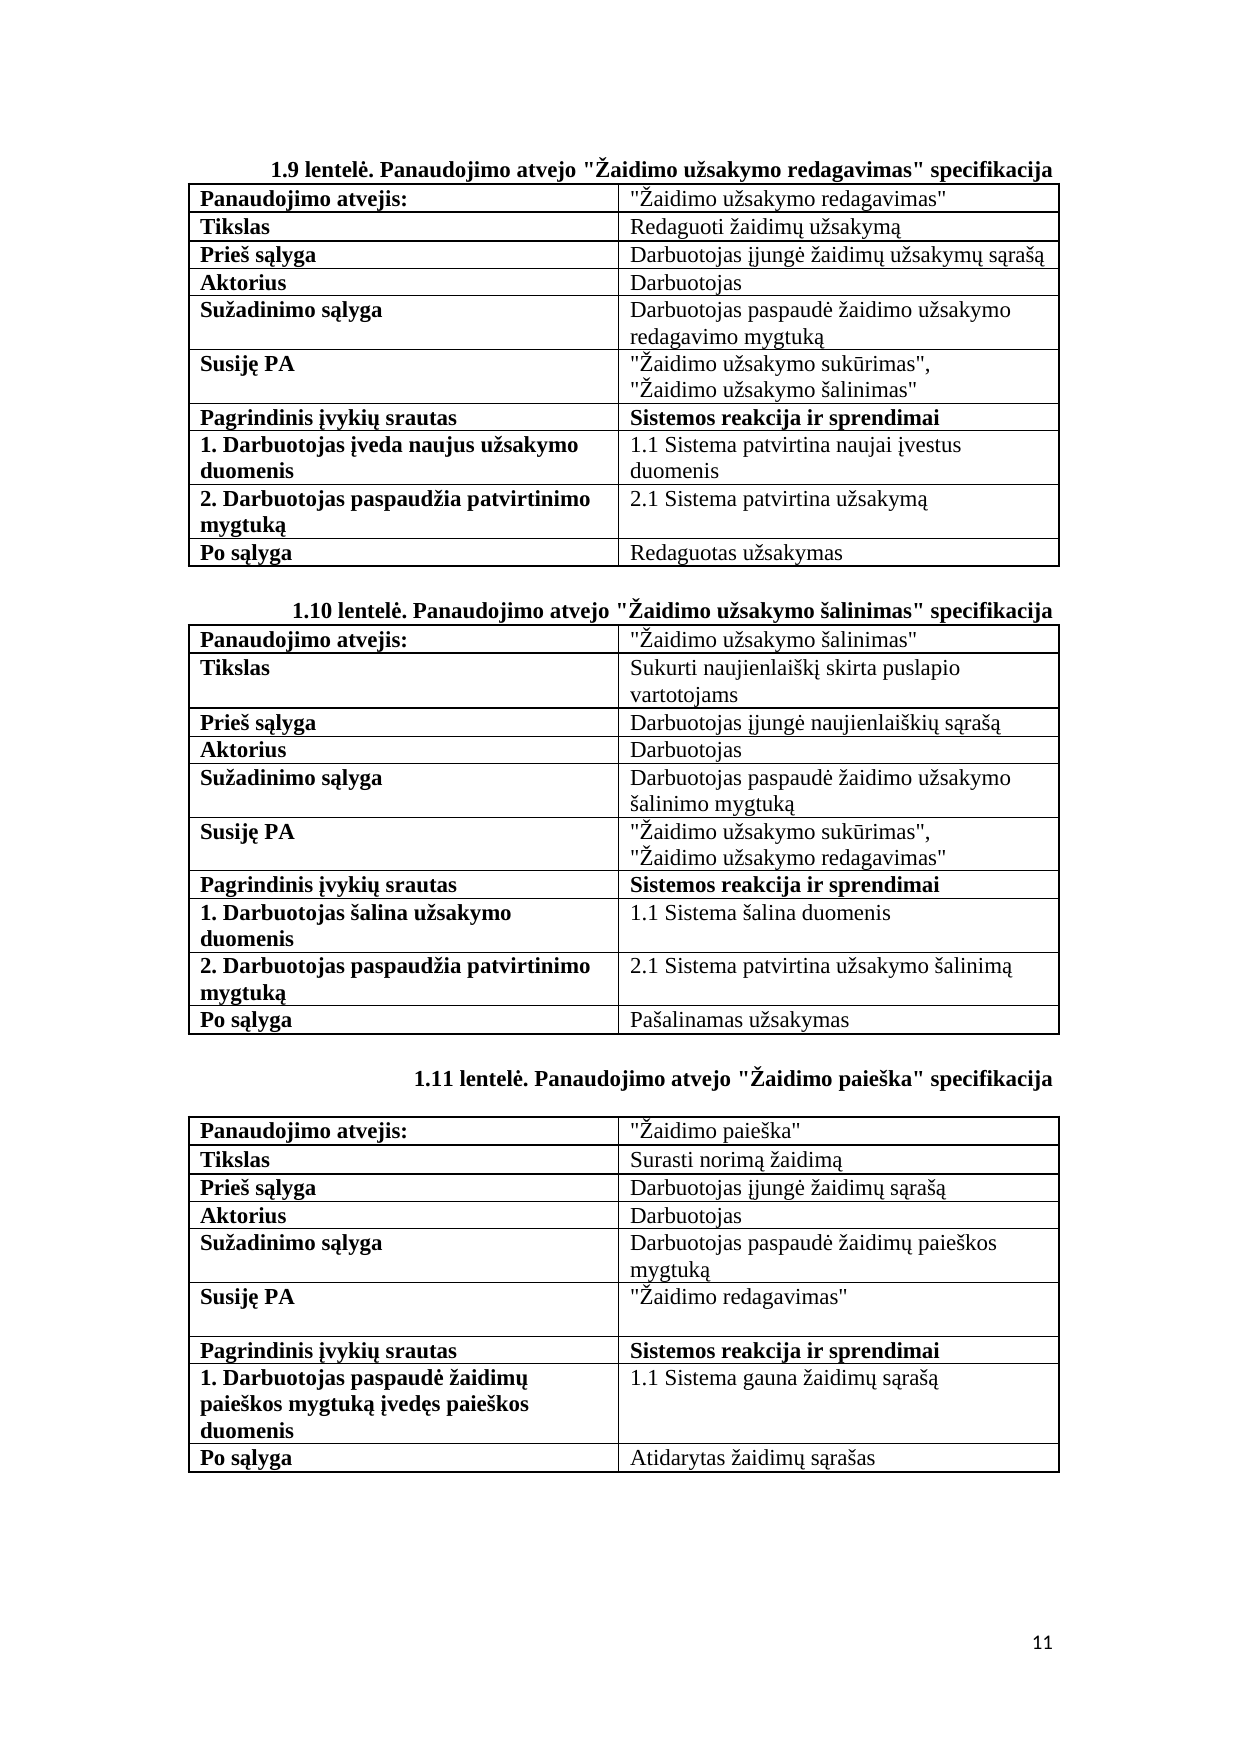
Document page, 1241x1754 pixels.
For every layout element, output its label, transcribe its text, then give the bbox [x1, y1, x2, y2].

table_cell Aktorius [190, 737, 618, 763]
table_cell Darbuotojas įjungė naujienlaiškių sąrašą [619, 709, 1058, 736]
table_cell Pagrindinis įvykių srautas [190, 1337, 618, 1363]
table_cell Pagrindinis įvykių srautas [190, 871, 618, 898]
text 1.9 lentelė. Panaudojimo atvejo "Žaidimo užsakymo redagavimas" specifikacija [187, 156, 1053, 183]
table_cell Darbuotojas [619, 1202, 1058, 1228]
table_cell Darbuotojas paspaudė žaidimo užsakymo šalinimo mygtuką [619, 764, 1058, 817]
table_header "Žaidimo paieška" [619, 1118, 1058, 1144]
table_cell Redaguoti žaidimų užsakymą [619, 213, 1058, 239]
text 1.10 lentelė. Panaudojimo atvejo "Žaidimo užsakymo šalinimas" specifikacija [187, 597, 1053, 624]
table_cell 1. Darbuotojas šalina užsakymo duomenis [190, 899, 618, 952]
table_cell 1.1 Sistema patvirtina naujai įvestus duomenis [619, 431, 1058, 484]
table_cell Aktorius [190, 1202, 618, 1228]
table_cell Pašalinamas užsakymas [619, 1006, 1058, 1033]
table_header "Žaidimo užsakymo šalinimas" [619, 626, 1058, 652]
table_cell Sužadinimo sąlyga [190, 296, 618, 349]
table_cell Tikslas [190, 213, 618, 239]
table_cell 1.1 Sistema gauna žaidimų sąrašą [619, 1364, 1058, 1443]
table_cell 2. Darbuotojas paspaudžia patvirtinimo mygtuką [190, 485, 618, 538]
table_cell Po sąlyga [190, 1444, 618, 1471]
table_cell Darbuotojas įjungė žaidimų užsakymų sąrašą [619, 242, 1058, 268]
table_cell "Žaidimo redagavimas" [619, 1283, 1058, 1336]
table_cell Tikslas [190, 654, 618, 707]
table_cell 2. Darbuotojas paspaudžia patvirtinimo mygtuką [190, 953, 618, 1005]
table_cell Prieš sąlyga [190, 1175, 618, 1201]
table_cell Aktorius [190, 269, 618, 295]
table_cell Sužadinimo sąlyga [190, 764, 618, 817]
table_cell Redaguotas užsakymas [619, 539, 1058, 565]
table_cell Darbuotojas paspaudė žaidimų paieškos mygtuką [619, 1229, 1058, 1282]
table_cell Darbuotojas [619, 269, 1058, 295]
table_header Panaudojimo atvejis: [190, 185, 618, 211]
table_cell "Žaidimo užsakymo sukūrimas", "Žaidimo užsakymo redagavimas" [619, 818, 1058, 870]
table_cell Susiję PA [190, 818, 618, 870]
text 1.11 lentelė. Panaudojimo atvejo "Žaidimo paieška" specifikacija [187, 1065, 1053, 1091]
table_cell Sistemos reakcija ir sprendimai [619, 871, 1058, 898]
table_cell Sužadinimo sąlyga [190, 1229, 618, 1282]
table_cell Prieš sąlyga [190, 242, 618, 268]
table_cell Susiję PA [190, 1283, 618, 1336]
table_cell Darbuotojas įjungė žaidimų sąrašą [619, 1175, 1058, 1201]
table_header Panaudojimo atvejis: [190, 626, 618, 652]
table_cell Sistemos reakcija ir sprendimai [619, 404, 1058, 430]
table_cell 2.1 Sistema patvirtina užsakymą [619, 485, 1058, 538]
table_header Panaudojimo atvejis: [190, 1118, 618, 1144]
table_cell Prieš sąlyga [190, 709, 618, 736]
table_cell Pagrindinis įvykių srautas [190, 404, 618, 430]
table_cell Susiję PA [190, 350, 618, 403]
table_cell "Žaidimo užsakymo sukūrimas", "Žaidimo užsakymo šalinimas" [619, 350, 1058, 403]
table_cell Sistemos reakcija ir sprendimai [619, 1337, 1058, 1363]
table_cell Po sąlyga [190, 539, 618, 565]
table_cell 1. Darbuotojas paspaudė žaidimų paieškos mygtuką įvedęs paieškos duomenis [190, 1364, 618, 1443]
table_cell Tikslas [190, 1146, 618, 1172]
table_cell Po sąlyga [190, 1006, 618, 1033]
table_cell Atidarytas žaidimų sąrašas [619, 1444, 1058, 1471]
table_cell Darbuotojas paspaudė žaidimo užsakymo redagavimo mygtuką [619, 296, 1058, 349]
table_cell Surasti norimą žaidimą [619, 1146, 1058, 1172]
table_header "Žaidimo užsakymo redagavimas" [619, 185, 1058, 211]
table_cell Darbuotojas [619, 737, 1058, 763]
table_cell 2.1 Sistema patvirtina užsakymo šalinimą [619, 953, 1058, 1005]
table_cell 1. Darbuotojas įveda naujus užsakymo duomenis [190, 431, 618, 484]
table_cell 1.1 Sistema šalina duomenis [619, 899, 1058, 952]
table_cell Sukurti naujienlaiškį skirta puslapio vartotojams [619, 654, 1058, 707]
